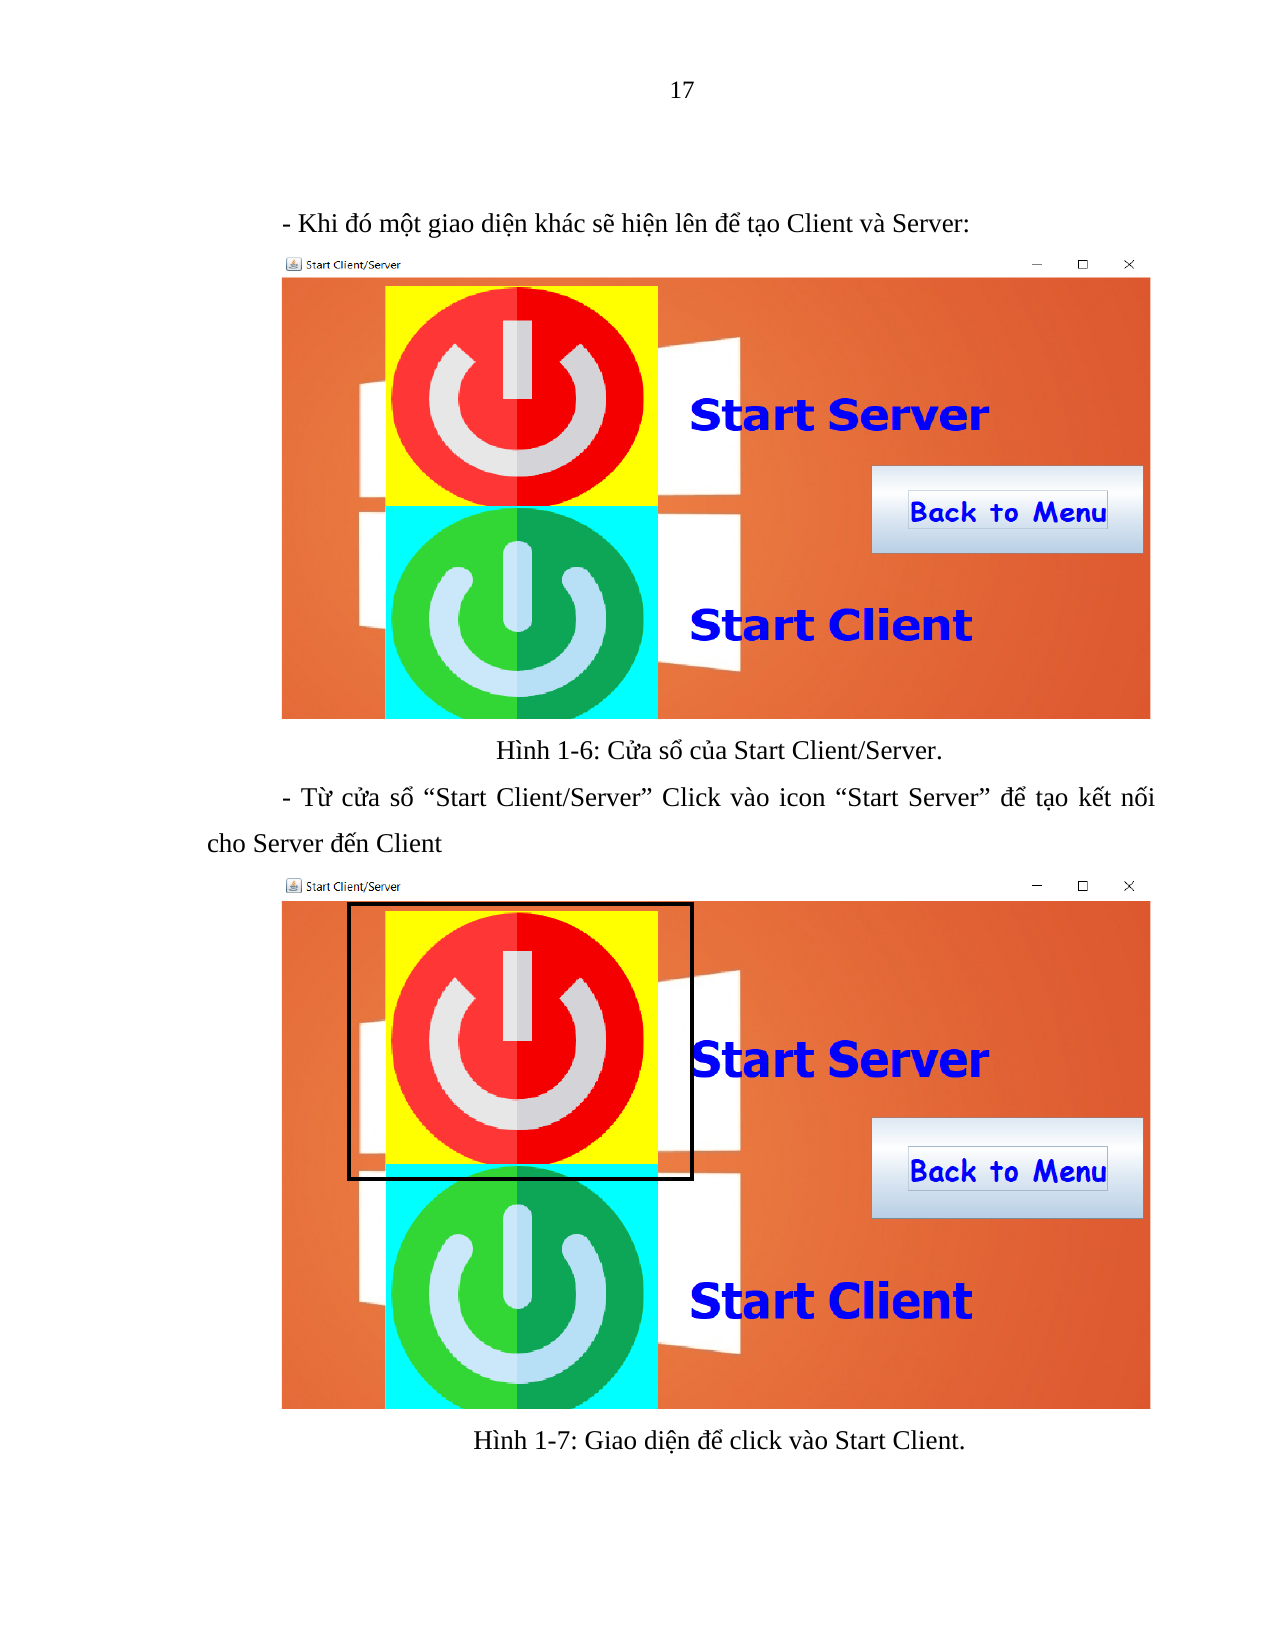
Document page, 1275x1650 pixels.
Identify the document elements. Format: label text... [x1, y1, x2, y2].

picture [281, 253, 1151, 719]
text - Khi đó một giao diện khác sẽ hiện lên để tạo Client và Server: [207, 207, 1157, 238]
text - Từ cửa sổ “Start Client/Server” Click vào icon “Start Server” để tạo kết nối cho Server đến Client [207, 781, 1157, 858]
picture [281, 873, 1151, 1409]
